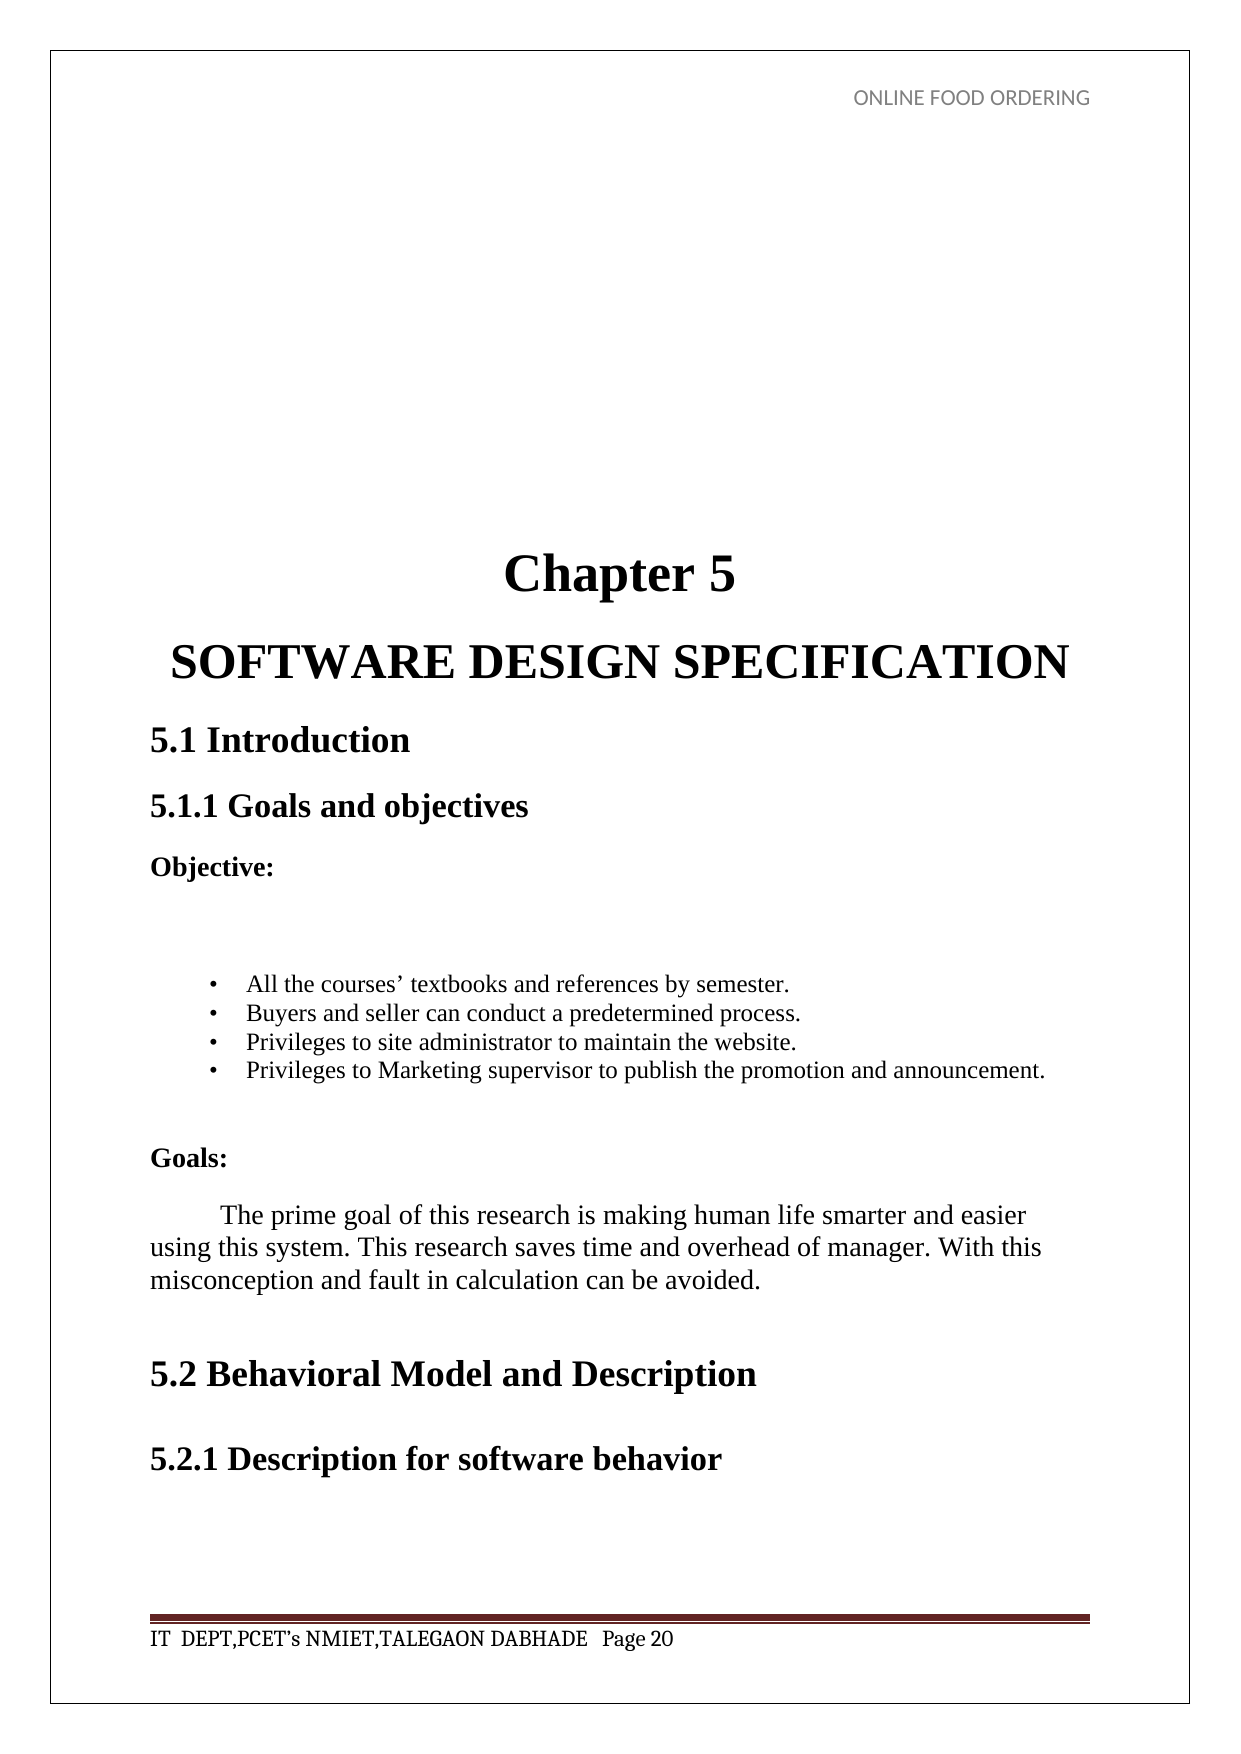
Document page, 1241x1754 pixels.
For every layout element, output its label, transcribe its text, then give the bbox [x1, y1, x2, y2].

text 5.1 Introduction [150, 717, 1090, 760]
text 5.2.1 Description for software behavior [150, 1438, 1090, 1477]
text Objective: [150, 850, 1090, 883]
text 5.2 Behavioral Model and Description [150, 1352, 1090, 1395]
list Privileges to site administrator to maintain the website. [209, 1027, 1090, 1055]
list All the courses’ textbooks and references by semester. [209, 969, 1090, 998]
text Goals: [150, 1142, 1090, 1174]
text The prime goal of this research is making human life smarter and easier using this system. This research saves time and overhead of manager. With this misconception and fault in calculation can be avoided. [150, 1198, 1090, 1295]
list Buyers and seller can conduct a predetermined process. [209, 998, 1090, 1027]
text Chapter 5 [150, 541, 1089, 603]
list Privileges to Marketing supervisor to publish the promotion and announcement. [209, 1055, 1090, 1084]
text SOFTWARE DESIGN SPECIFICATION [150, 632, 1090, 689]
text 5.1.1 Goals and objectives [150, 786, 1090, 825]
